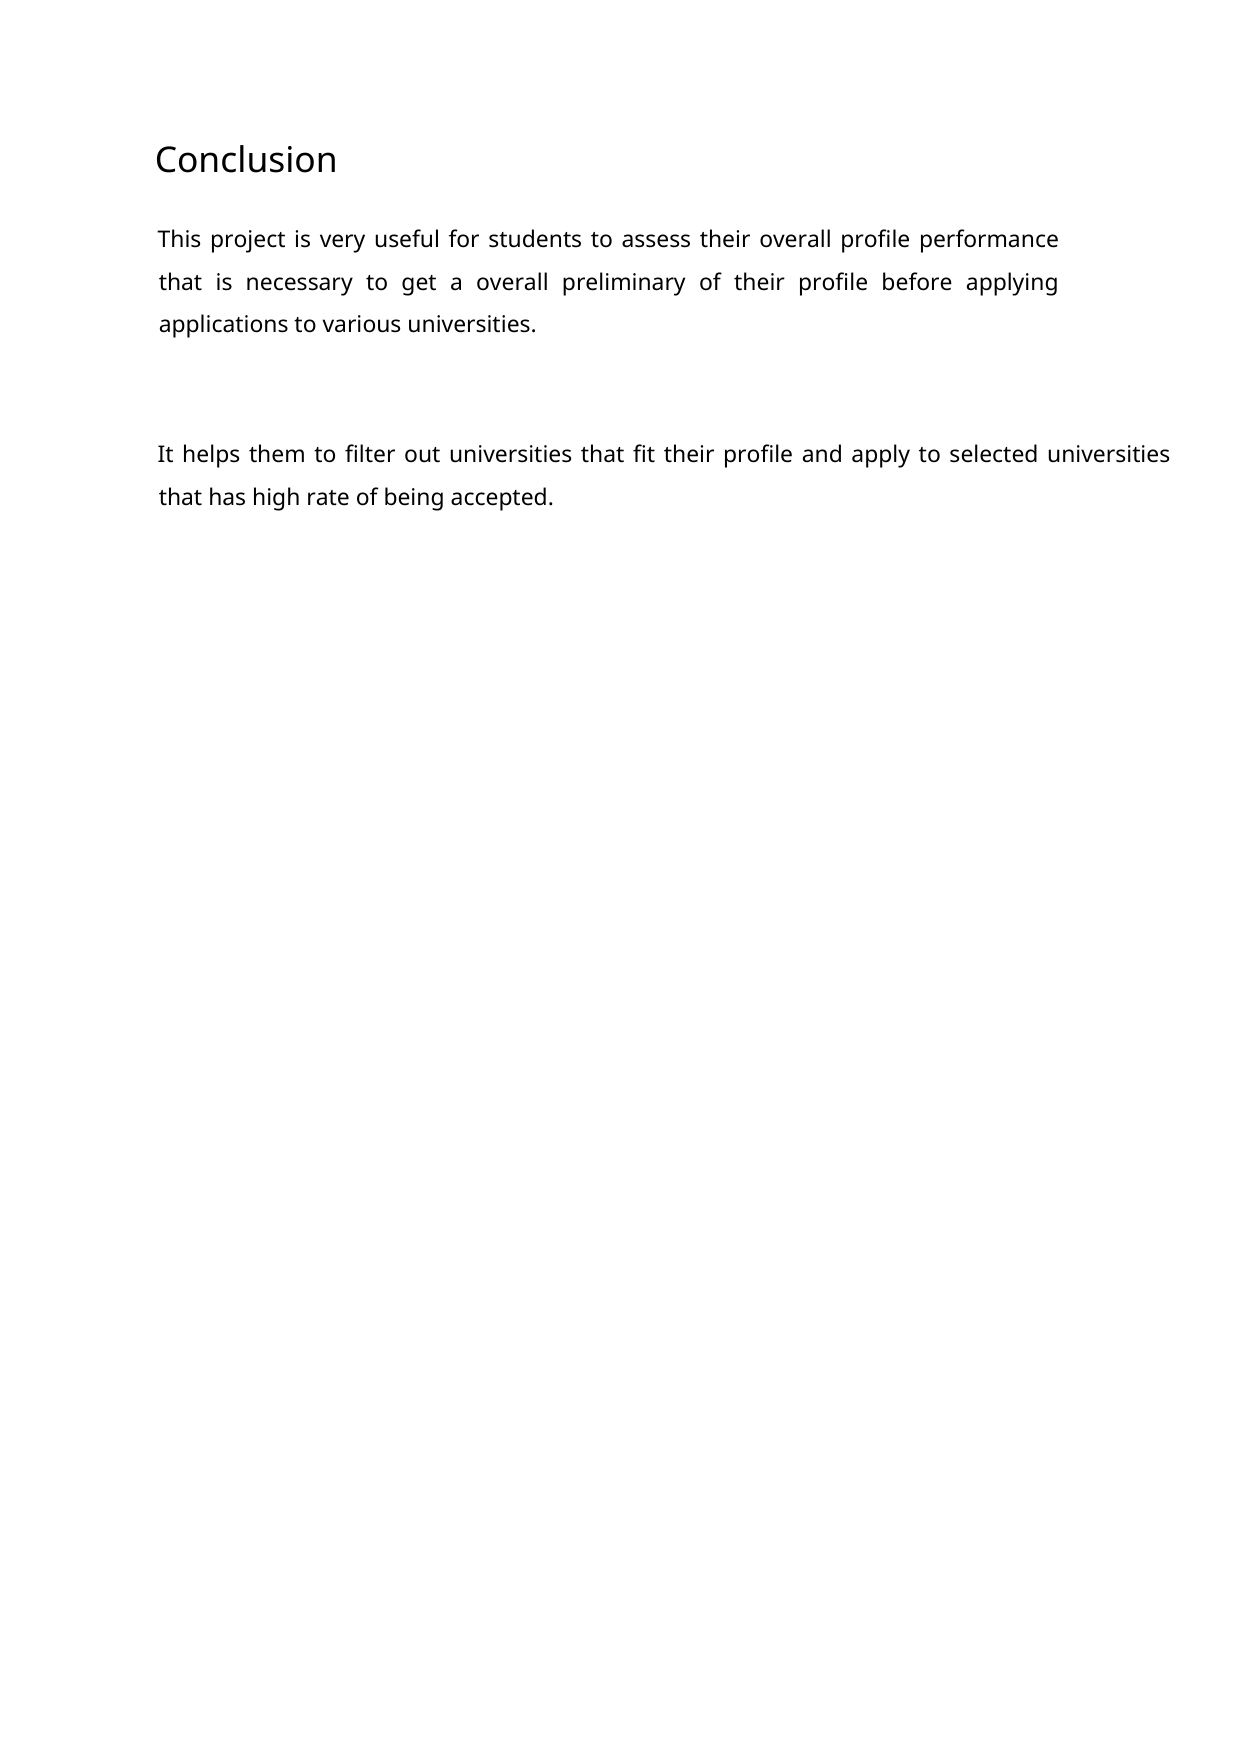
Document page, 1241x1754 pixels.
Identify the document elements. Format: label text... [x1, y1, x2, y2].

text This project is very useful for students to assess their overall profile performance that is necessary to get a overall preliminary of their profile before applying applications to various universities. [157, 223, 1060, 340]
text It helps them to filter out universities that fit their profile and apply to selected universities that has high rate of being accepted. [157, 438, 1172, 512]
subtitle Conclusion [154, 135, 1084, 183]
